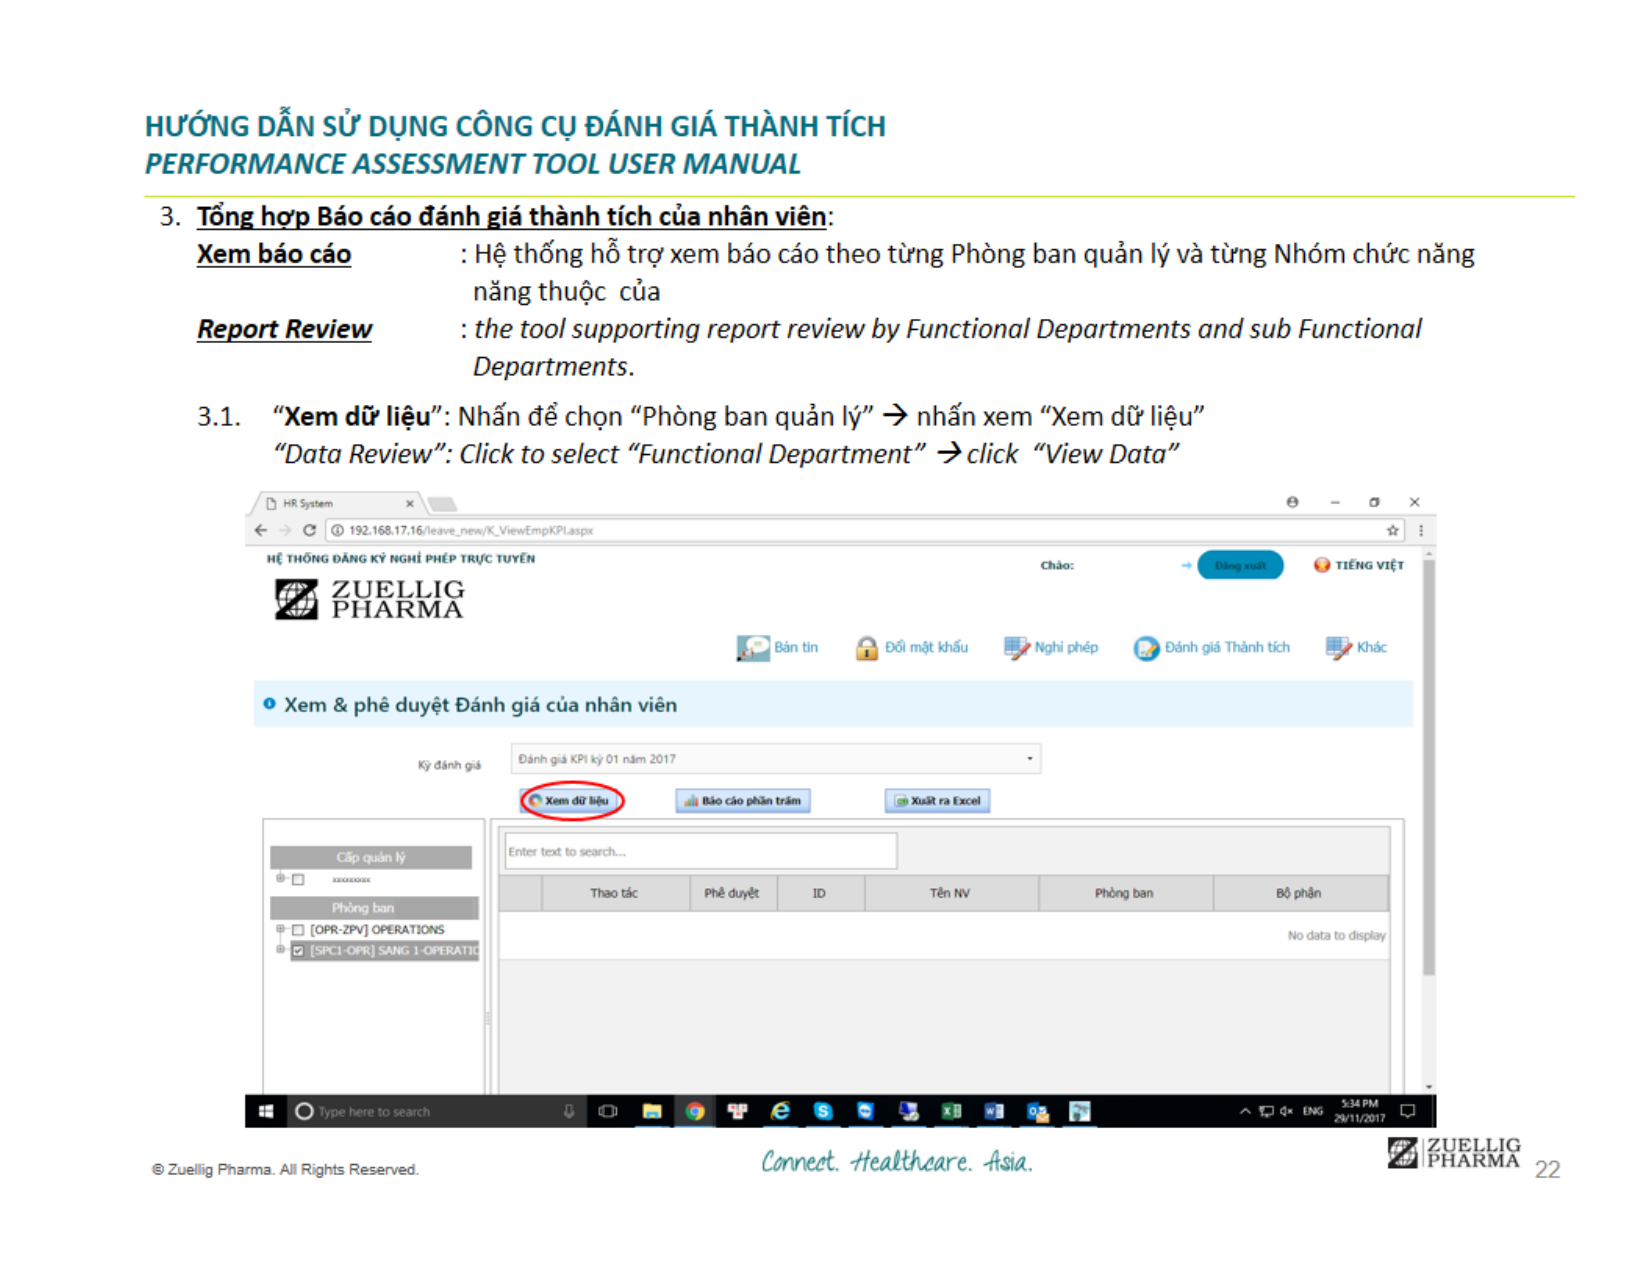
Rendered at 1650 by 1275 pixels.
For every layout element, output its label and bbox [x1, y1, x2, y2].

picture [75, 75, 1575, 1200]
